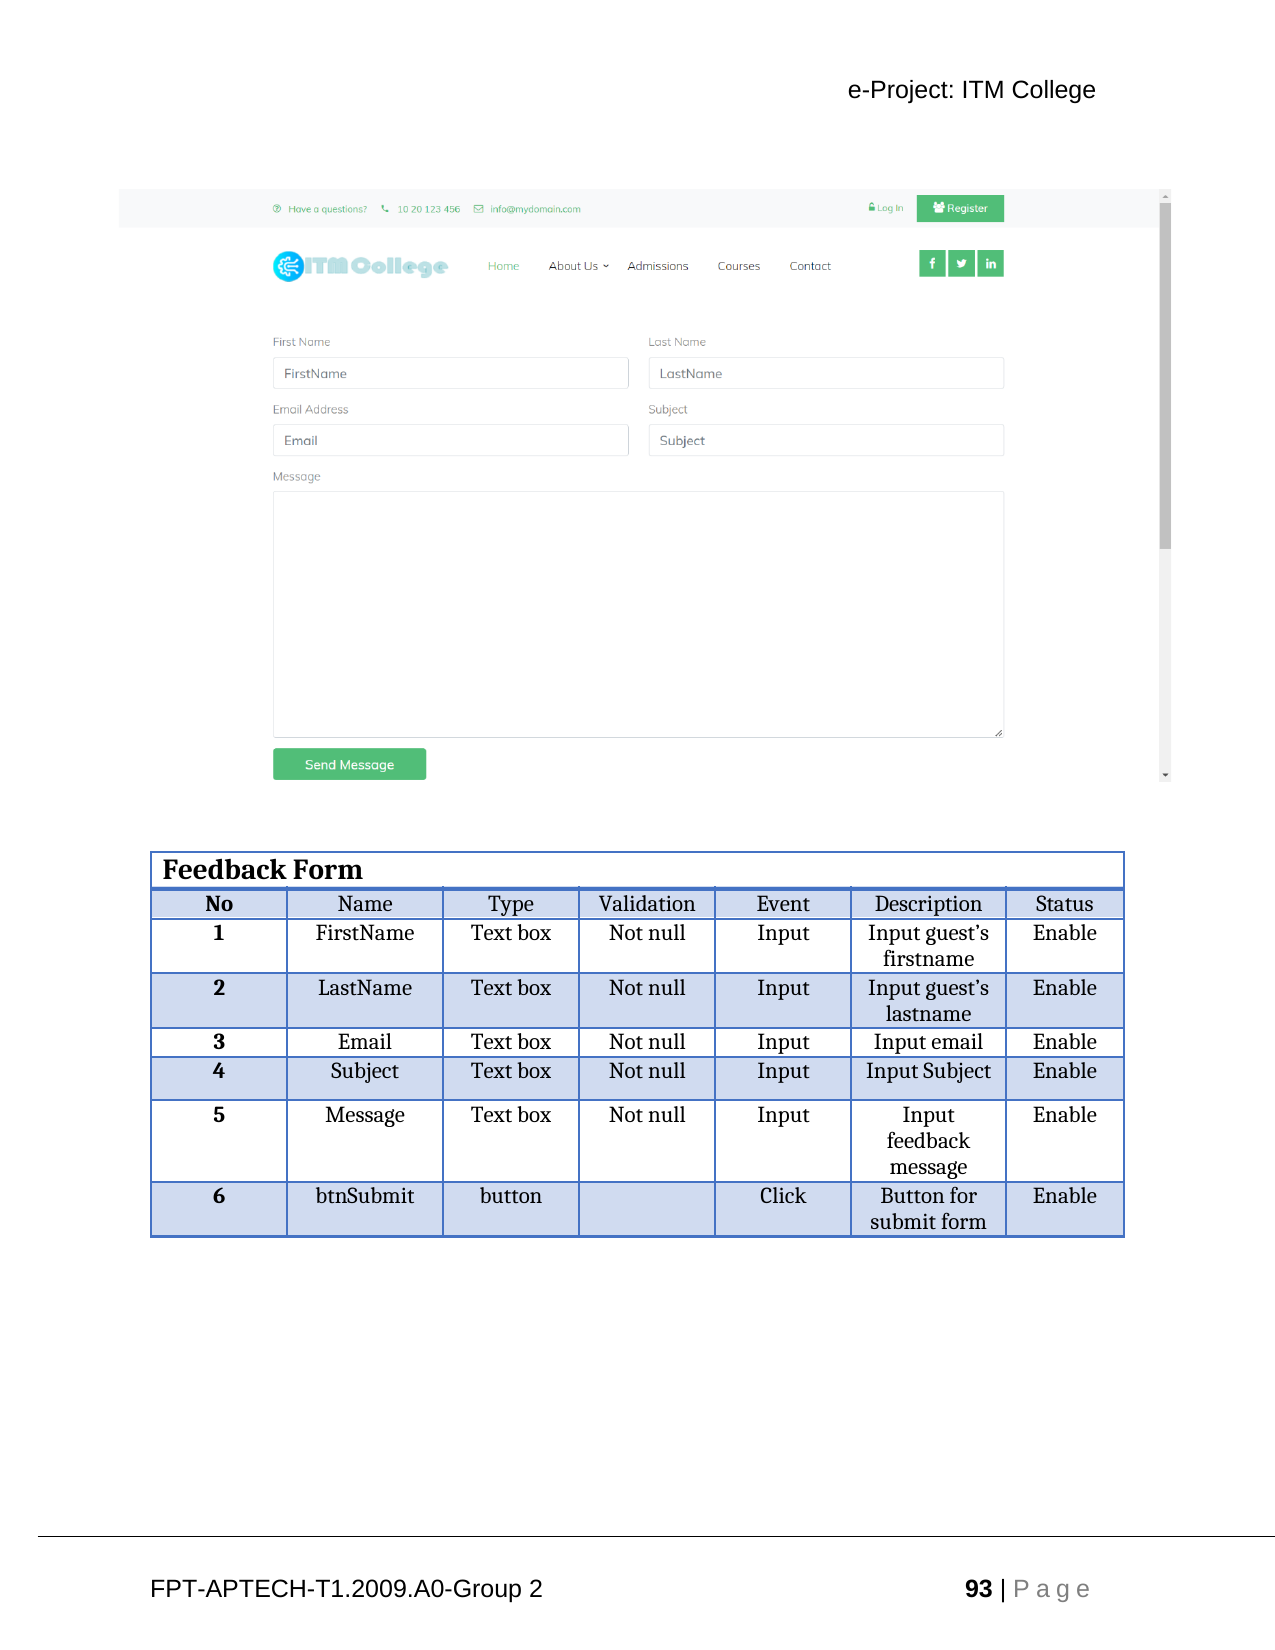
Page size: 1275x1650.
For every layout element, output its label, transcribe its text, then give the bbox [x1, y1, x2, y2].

table_cell Input [716, 1029, 850, 1056]
table_cell Subject [288, 1058, 442, 1099]
table_cell Enable [1007, 1183, 1123, 1235]
table_cell LastName [288, 974, 442, 1027]
table_cell Input Subject [852, 1058, 1005, 1099]
table_cell Not null [580, 1058, 714, 1099]
table_cell Input guest’s firstname [852, 920, 1005, 972]
table_cell Enable [1007, 920, 1123, 972]
table_cell Name [288, 891, 442, 917]
table_cell Message [288, 1101, 442, 1181]
table_cell Enable [1007, 1101, 1123, 1181]
table_cell Input [716, 974, 850, 1027]
table_cell 5 [152, 1101, 286, 1181]
table_cell Input [716, 1058, 850, 1099]
table_cell No [152, 891, 286, 917]
picture [118, 189, 1172, 782]
table_cell btnSubmit [288, 1183, 442, 1235]
table_cell button [444, 1183, 578, 1235]
table_cell Not null [580, 974, 714, 1027]
table_cell 4 [152, 1058, 286, 1099]
table_cell Validation [580, 891, 714, 917]
table_cell Status [1007, 891, 1123, 917]
table_cell Enable [1007, 1058, 1123, 1099]
table_cell Enable [1007, 1029, 1123, 1056]
table_cell Email [288, 1029, 442, 1056]
table_cell Button for submit form [852, 1183, 1005, 1235]
table_cell [580, 1183, 714, 1235]
table_cell Input feedback message [852, 1101, 1005, 1181]
table_cell 1 [152, 920, 286, 972]
table_cell 6 [152, 1183, 286, 1235]
table_cell 3 [152, 1029, 286, 1056]
table_cell Event [716, 891, 850, 917]
table_cell Text box [444, 974, 578, 1027]
table_cell Input email [852, 1029, 1005, 1056]
table_cell Click [716, 1183, 850, 1235]
table_cell Enable [1007, 974, 1123, 1027]
table_cell Text box [444, 920, 578, 972]
table_header Feedback Form [152, 853, 1123, 886]
table_cell Text box [444, 1101, 578, 1181]
table_cell Type [444, 891, 578, 917]
table_cell Text box [444, 1029, 578, 1056]
table_cell Not null [580, 1101, 714, 1181]
table_cell 2 [152, 974, 286, 1027]
table_cell Input guest’s lastname [852, 974, 1005, 1027]
table_cell Not null [580, 1029, 714, 1056]
table_cell Description [852, 891, 1005, 917]
table_cell FirstName [288, 920, 442, 972]
table_cell Input [716, 1101, 850, 1181]
table_cell Text box [444, 1058, 578, 1099]
table_cell Input [716, 920, 850, 972]
table_cell Not null [580, 920, 714, 972]
